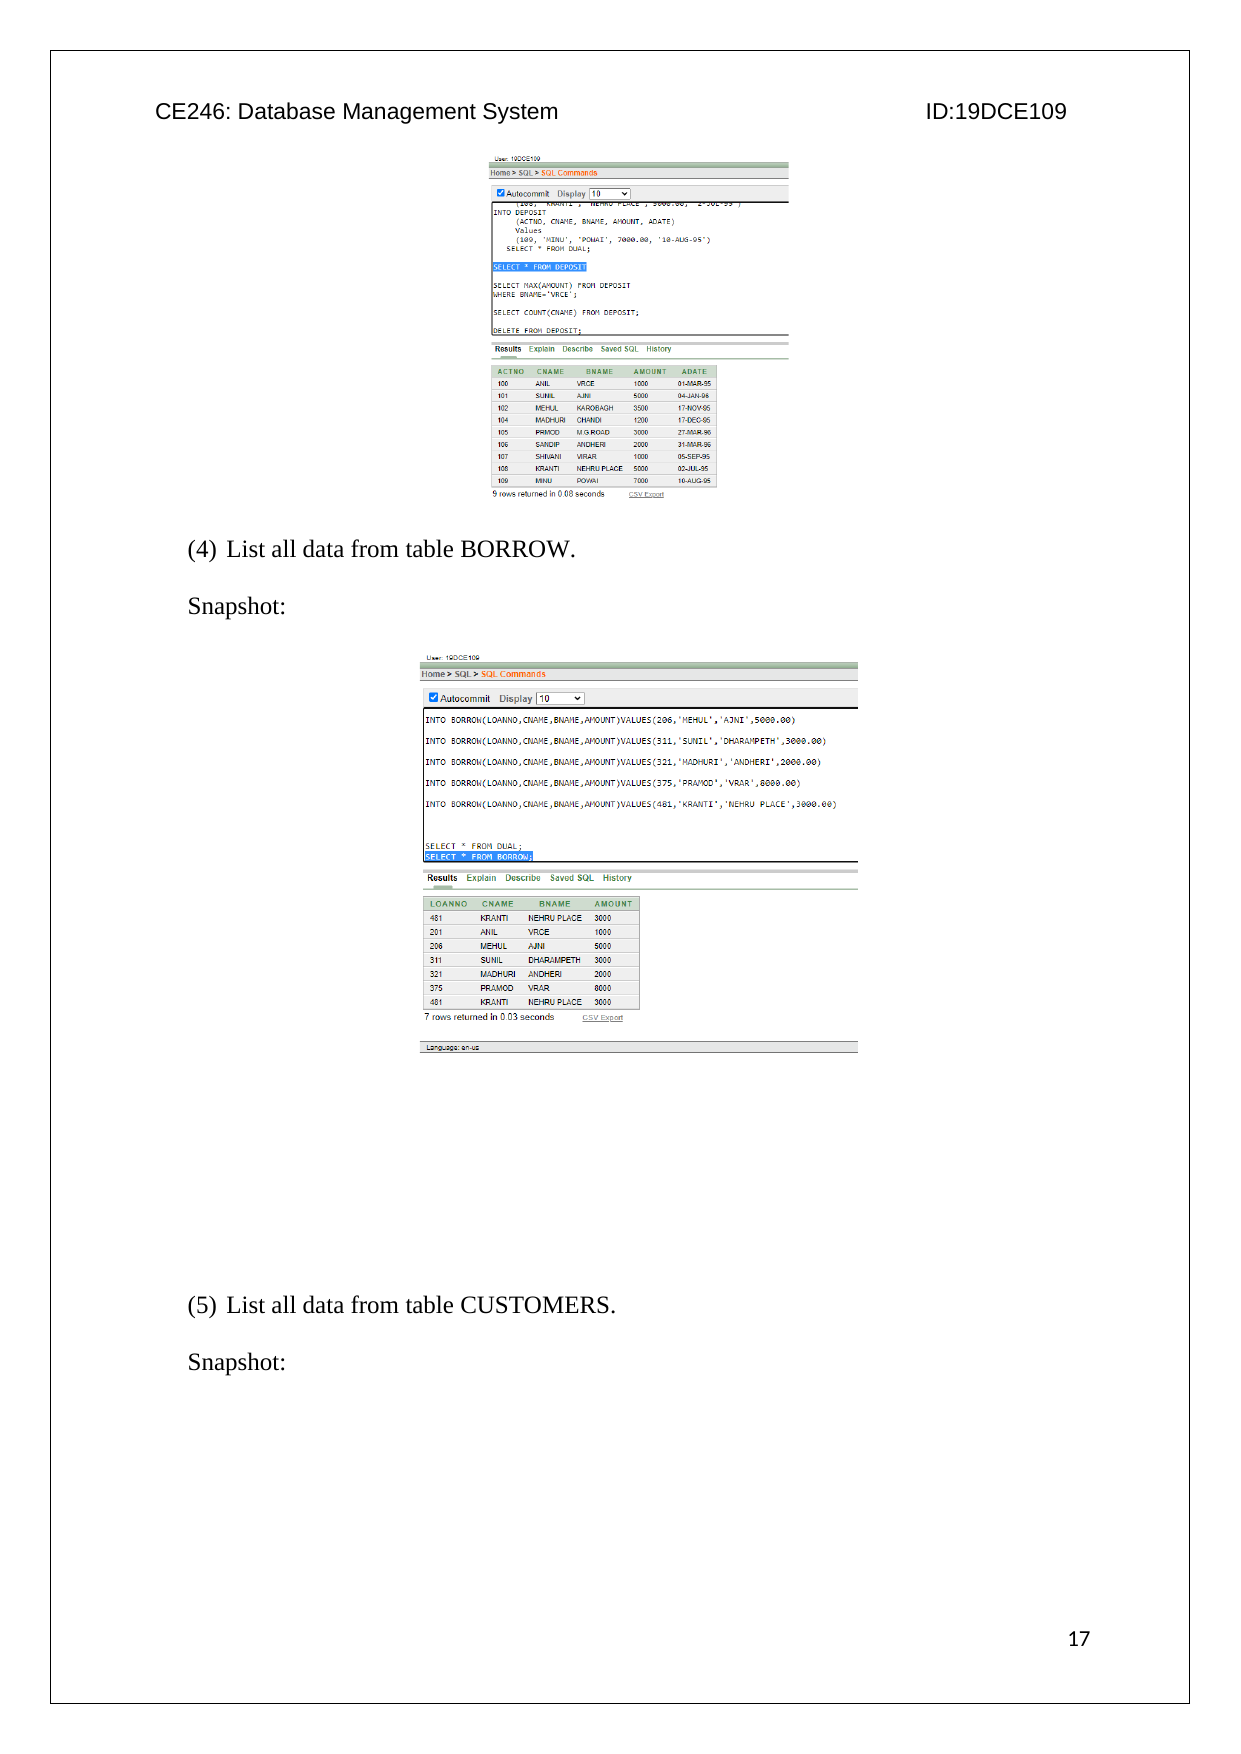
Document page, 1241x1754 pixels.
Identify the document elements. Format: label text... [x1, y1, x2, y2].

text Snapshot: [187, 591, 1090, 620]
picture [419, 648, 858, 1060]
list List all data from table CUSTOMERS. [187, 1290, 1090, 1318]
text Snapshot: [187, 1347, 1090, 1376]
list List all data from table BORROW. [187, 534, 1090, 563]
picture [488, 150, 789, 506]
